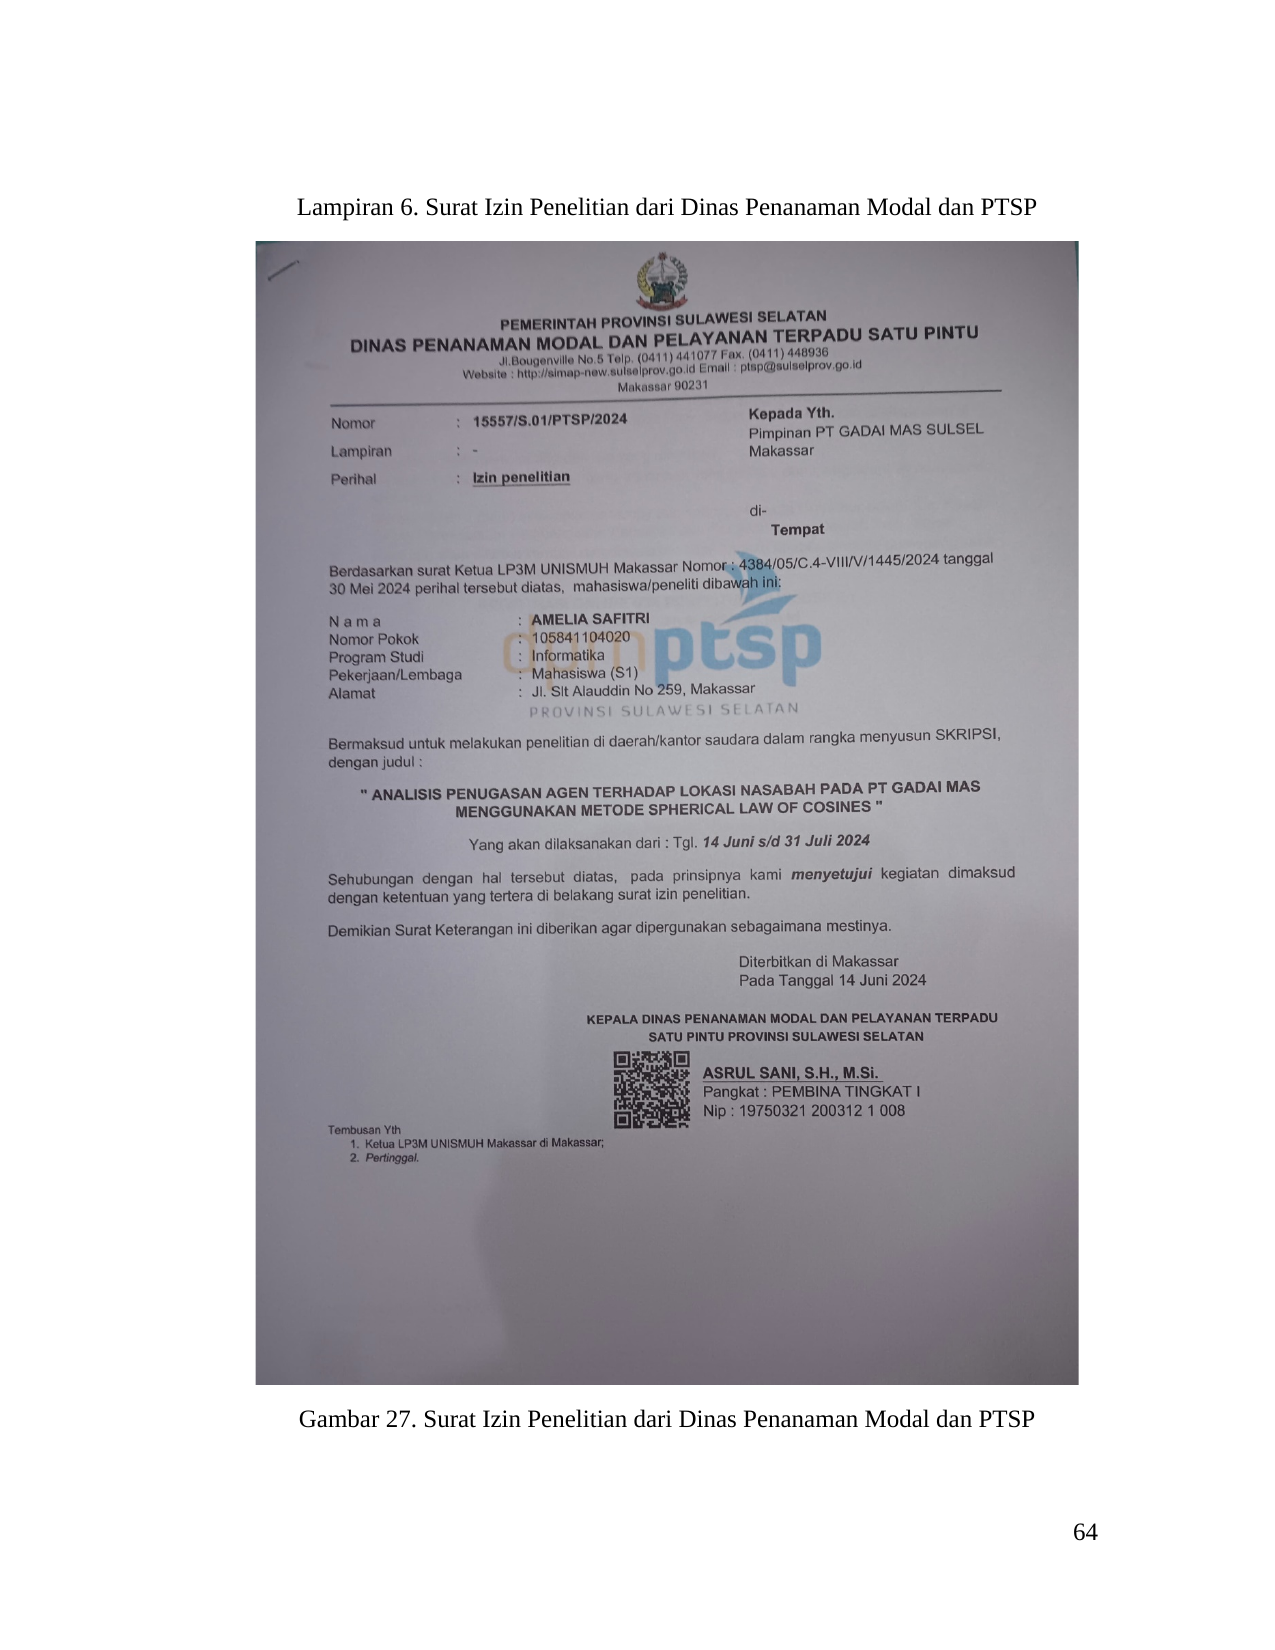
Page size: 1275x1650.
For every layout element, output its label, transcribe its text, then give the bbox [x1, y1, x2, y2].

text Lampiran 6. Surat Izin Penelitian dari Dinas Penanaman Modal dan PTSP [236, 192, 1098, 221]
picture [255, 241, 1079, 1385]
text Gambar 27. Surat Izin Penelitian dari Dinas Penanaman Modal dan PTSP [236, 1404, 1098, 1432]
